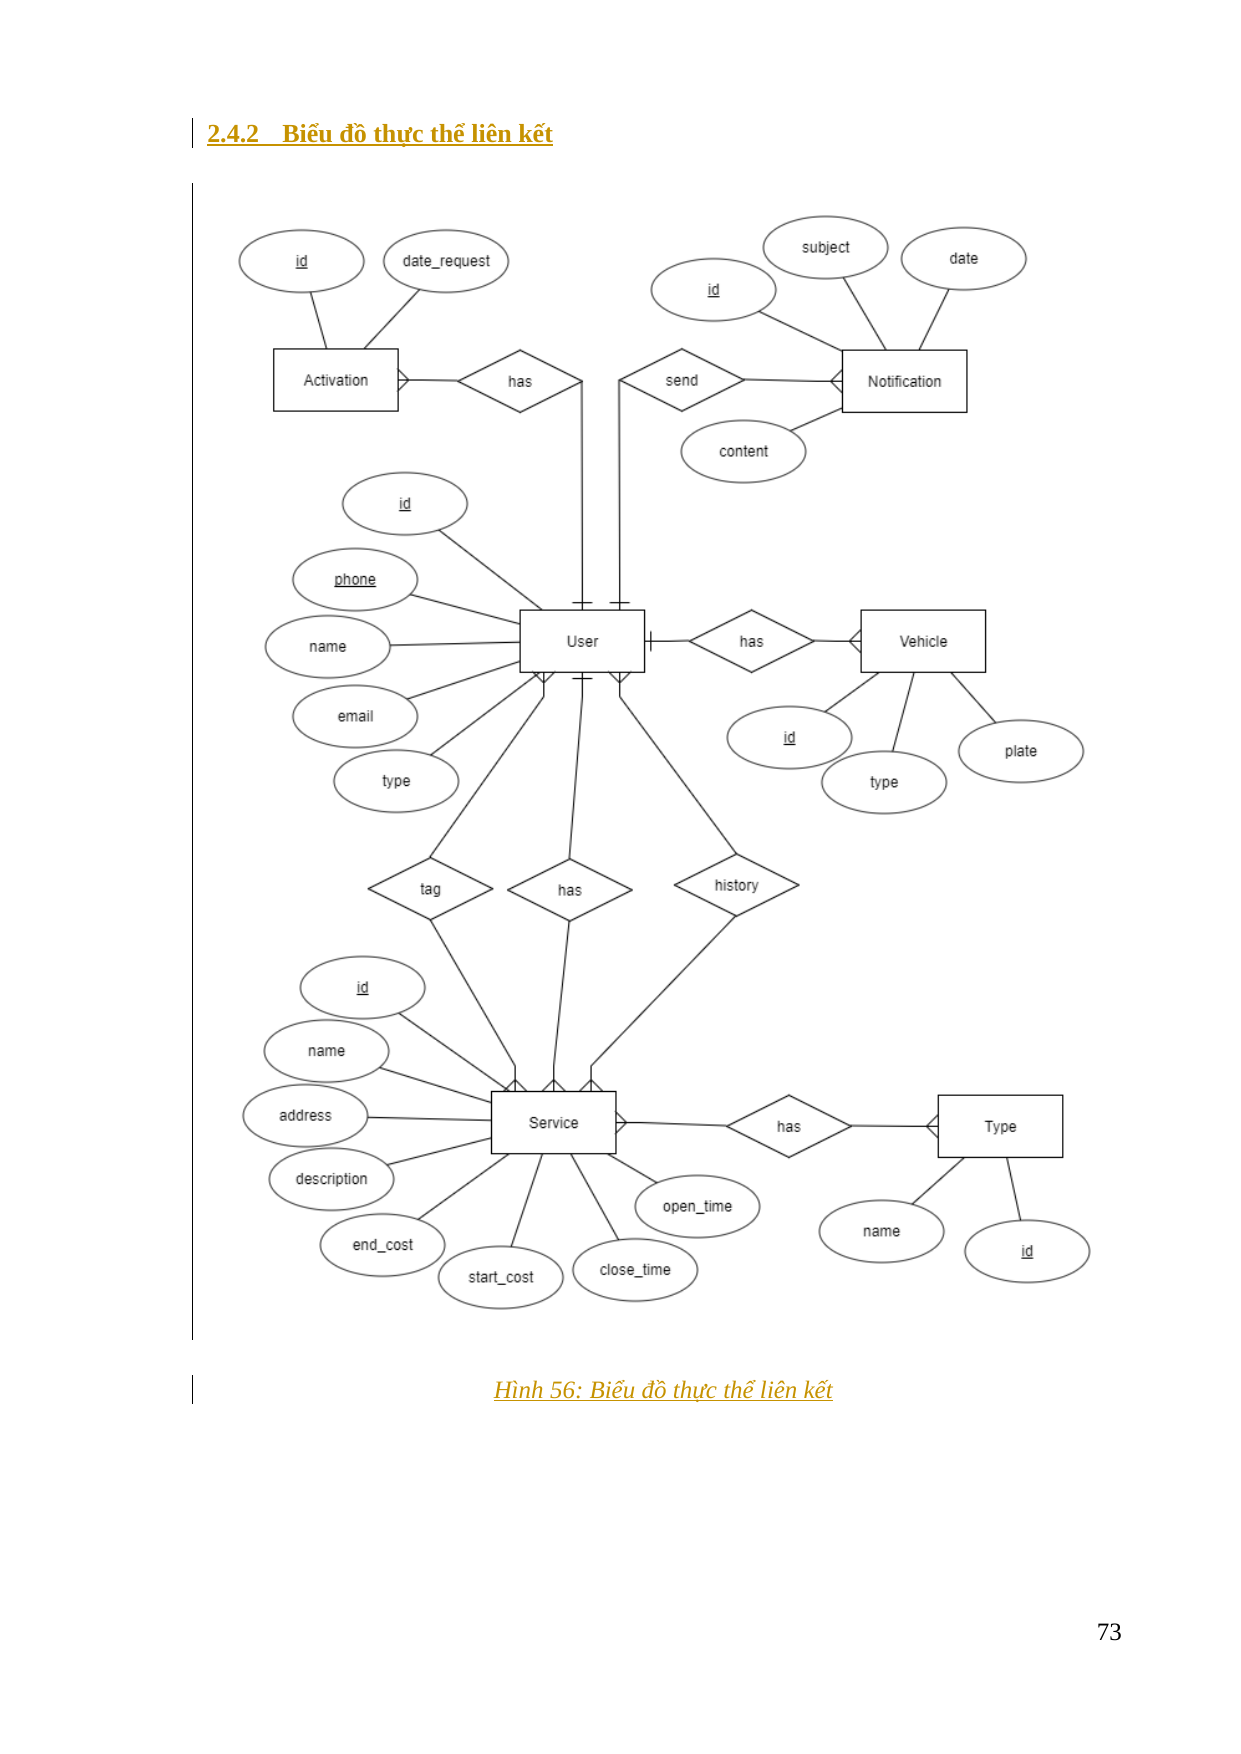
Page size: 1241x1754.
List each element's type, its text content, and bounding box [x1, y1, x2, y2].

text 55 [207, 1375, 1122, 1404]
picture [207, 183, 1122, 1341]
